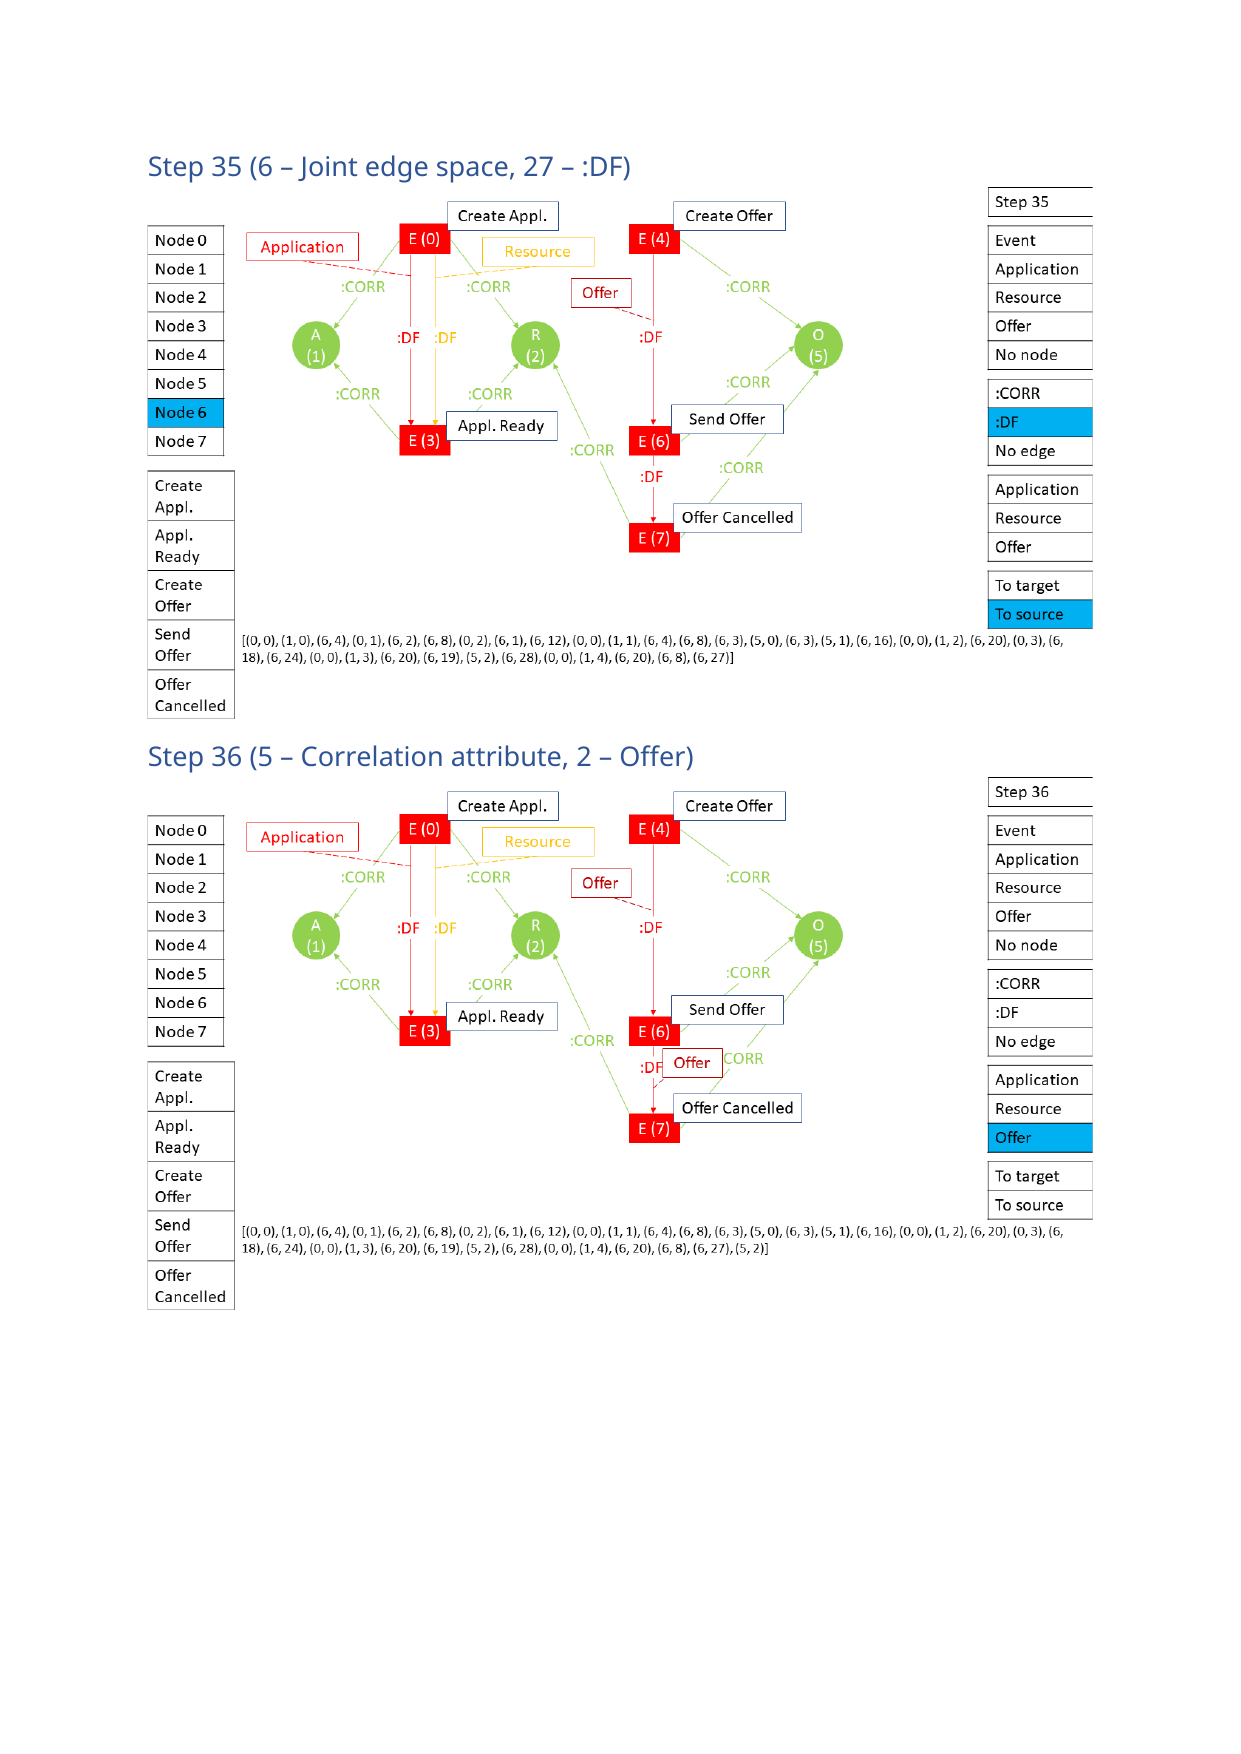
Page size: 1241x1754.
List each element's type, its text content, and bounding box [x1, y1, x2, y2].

subtitle Step 36 (5 – Correlation attribute, 2 – Offer) [148, 738, 1093, 775]
picture [147, 777, 1093, 1310]
subtitle Step 35 (6 – Joint edge space, 27 – :DF) [148, 148, 1093, 184]
picture [147, 187, 1093, 719]
